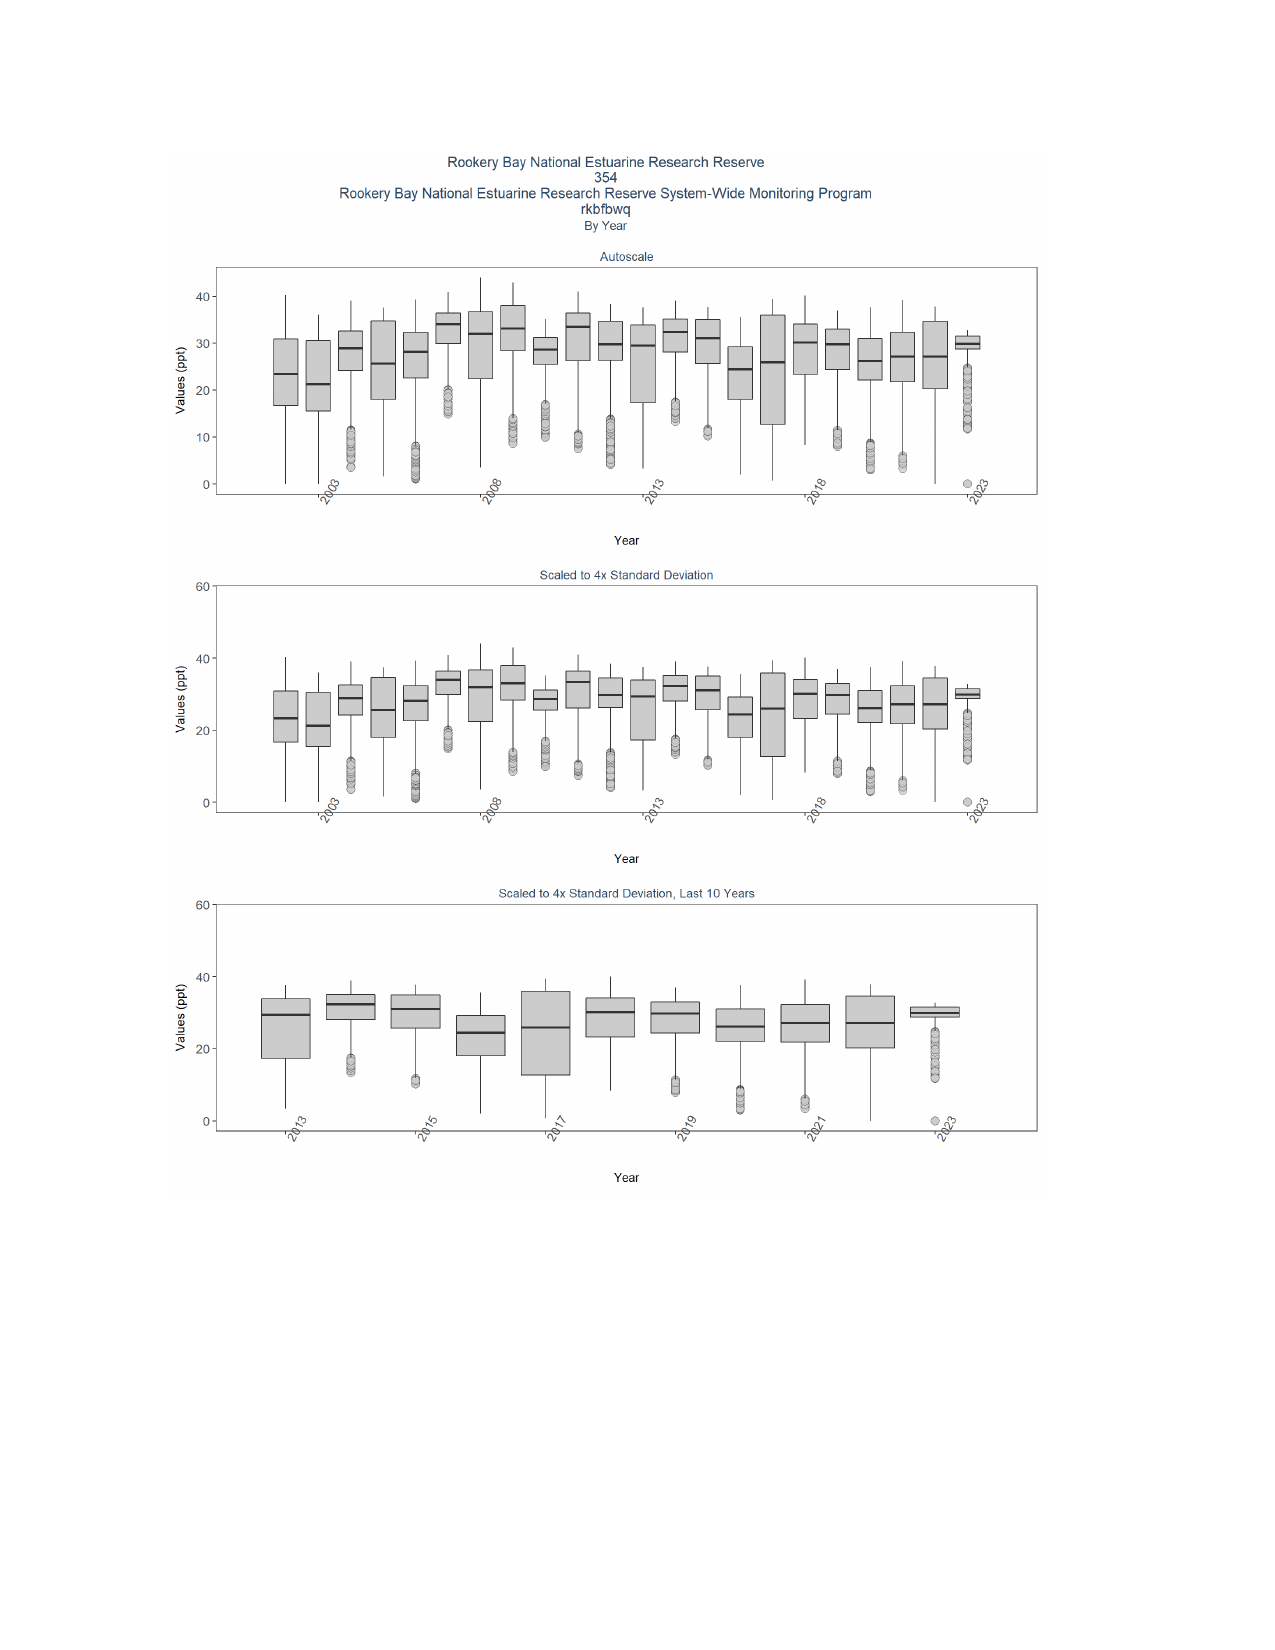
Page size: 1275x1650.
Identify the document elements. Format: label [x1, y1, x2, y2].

picture [168, 150, 1044, 1200]
